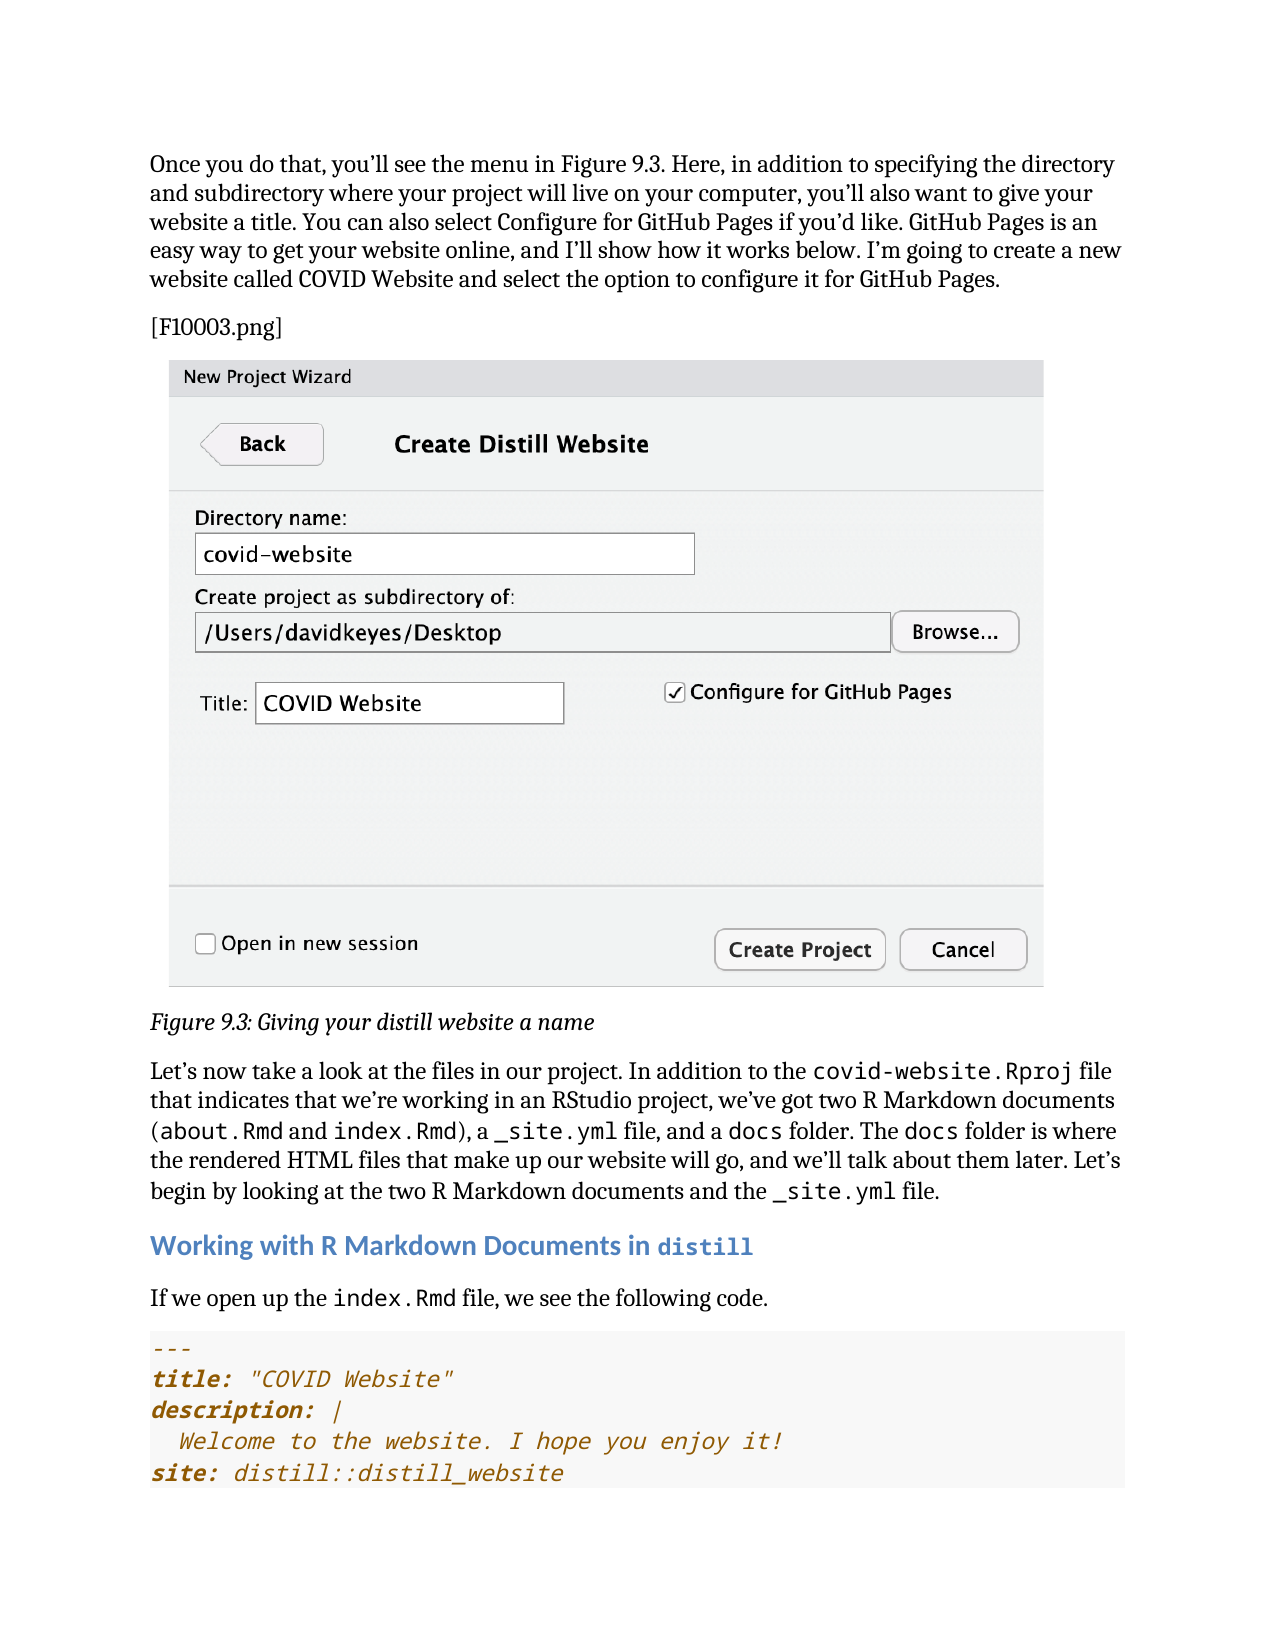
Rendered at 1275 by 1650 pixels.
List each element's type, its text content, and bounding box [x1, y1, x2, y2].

picture [168, 360, 1044, 987]
text Figure 9.3: Giving your distill website a name [150, 1007, 1125, 1036]
text Let’s now take a look at the files in our project. In addition to the covid-website.Rproj file that indicates that we’re working in an RStudio project, we’ve got two R Markdown documents (about.Rmd and index.Rmd), a _site.yml file, and a docs folder. The docs folder is where the rendered HTML files that make up our website will go, and we’ll talk about them later. Let’s begin by looking at the two R Markdown documents and the _site.yml file. [150, 1055, 1125, 1206]
text Once you do that, you’ll see the menu in Figure 9.3. Here, in addition to specifying the directory and subdirectory where your project will live on your computer, you’ll also want to give your website a title. You can also select Configure for GitHub Pages if you’d like. GitHub Pages is an easy way to get your website online, and I’ll show how it works below. I’m going to create a new website called COVID Website and select the option to configure it for GitHub Pages. [150, 150, 1125, 294]
subtitle Working with R Markdown Documents in distill [150, 1227, 1125, 1263]
text [F10003.png] [150, 312, 1125, 341]
text If we open up the index.Rmd file, we see the following code. [150, 1281, 1125, 1313]
